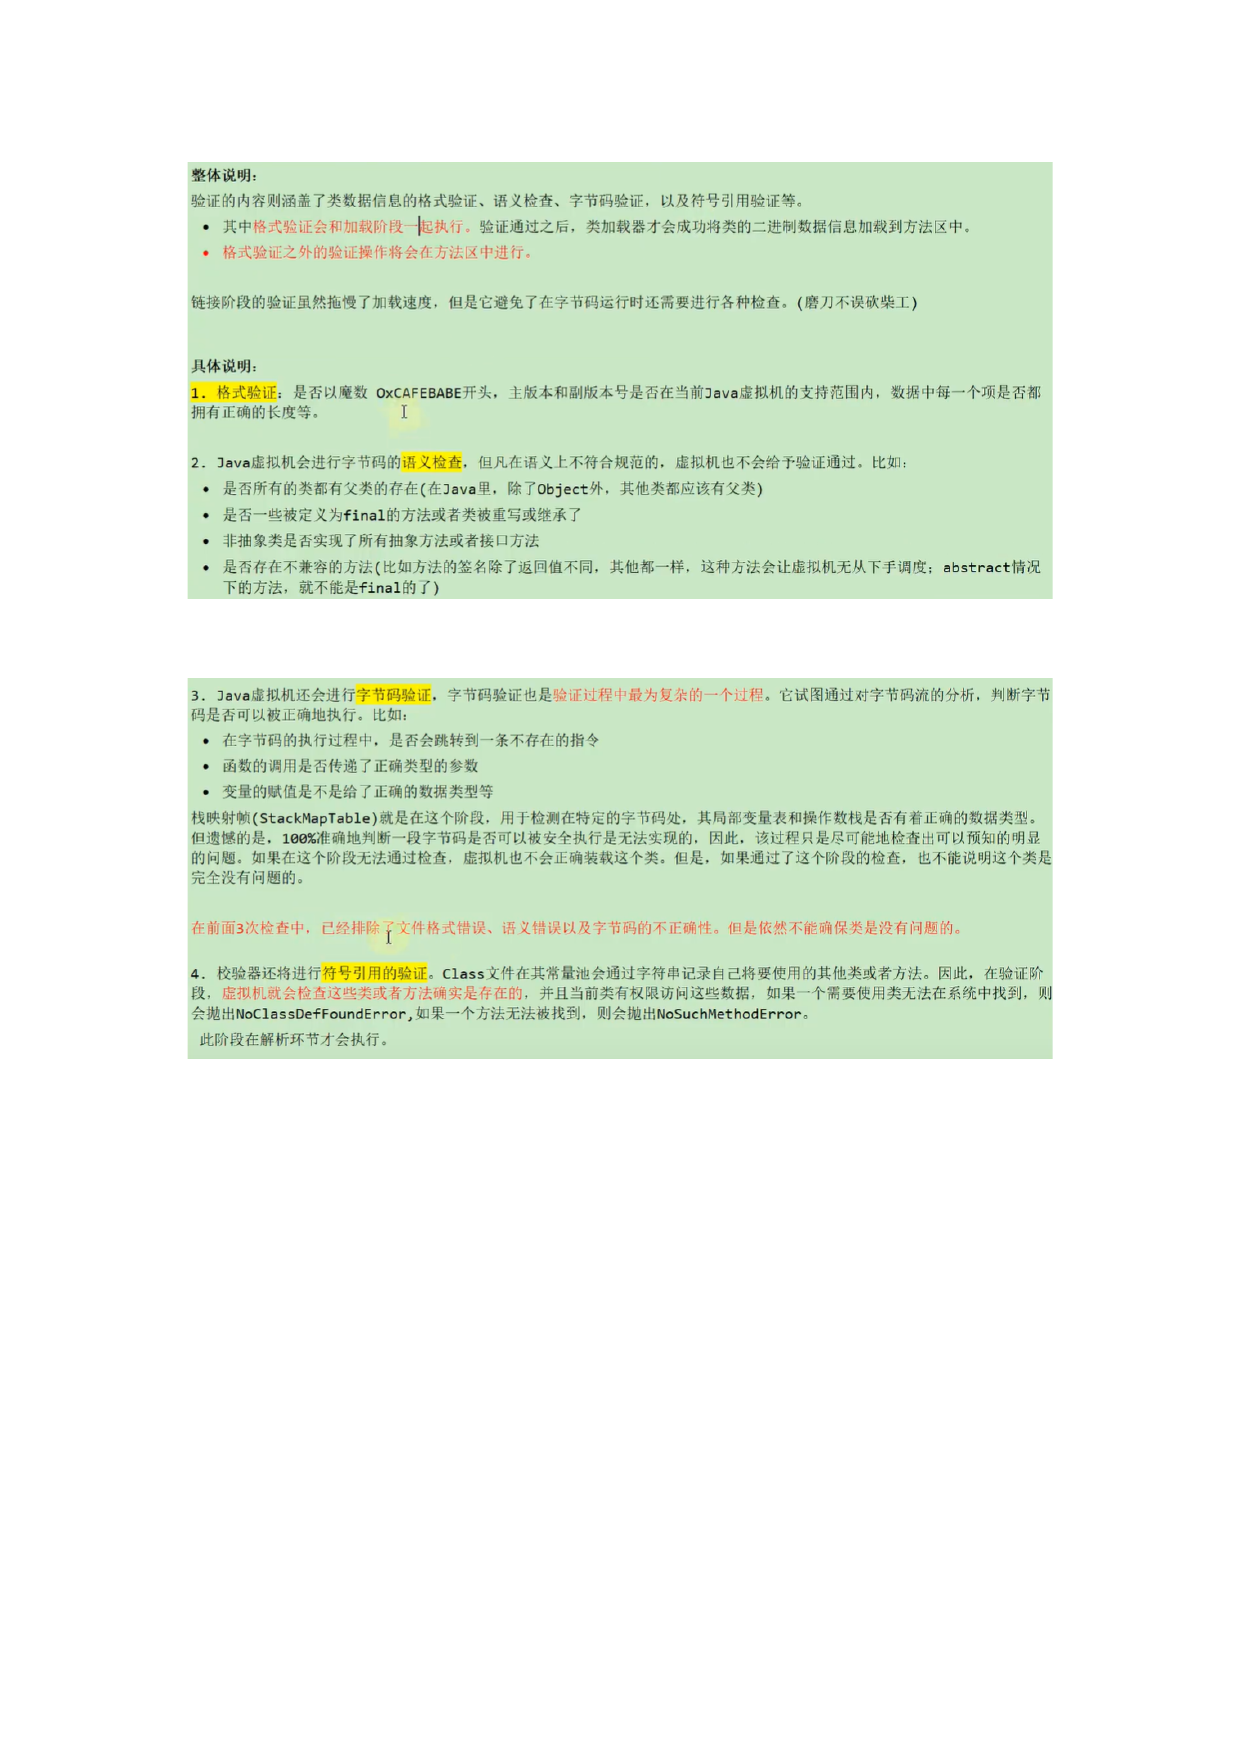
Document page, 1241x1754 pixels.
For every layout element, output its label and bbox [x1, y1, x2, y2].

picture [187, 678, 1053, 1059]
picture [187, 162, 1053, 599]
